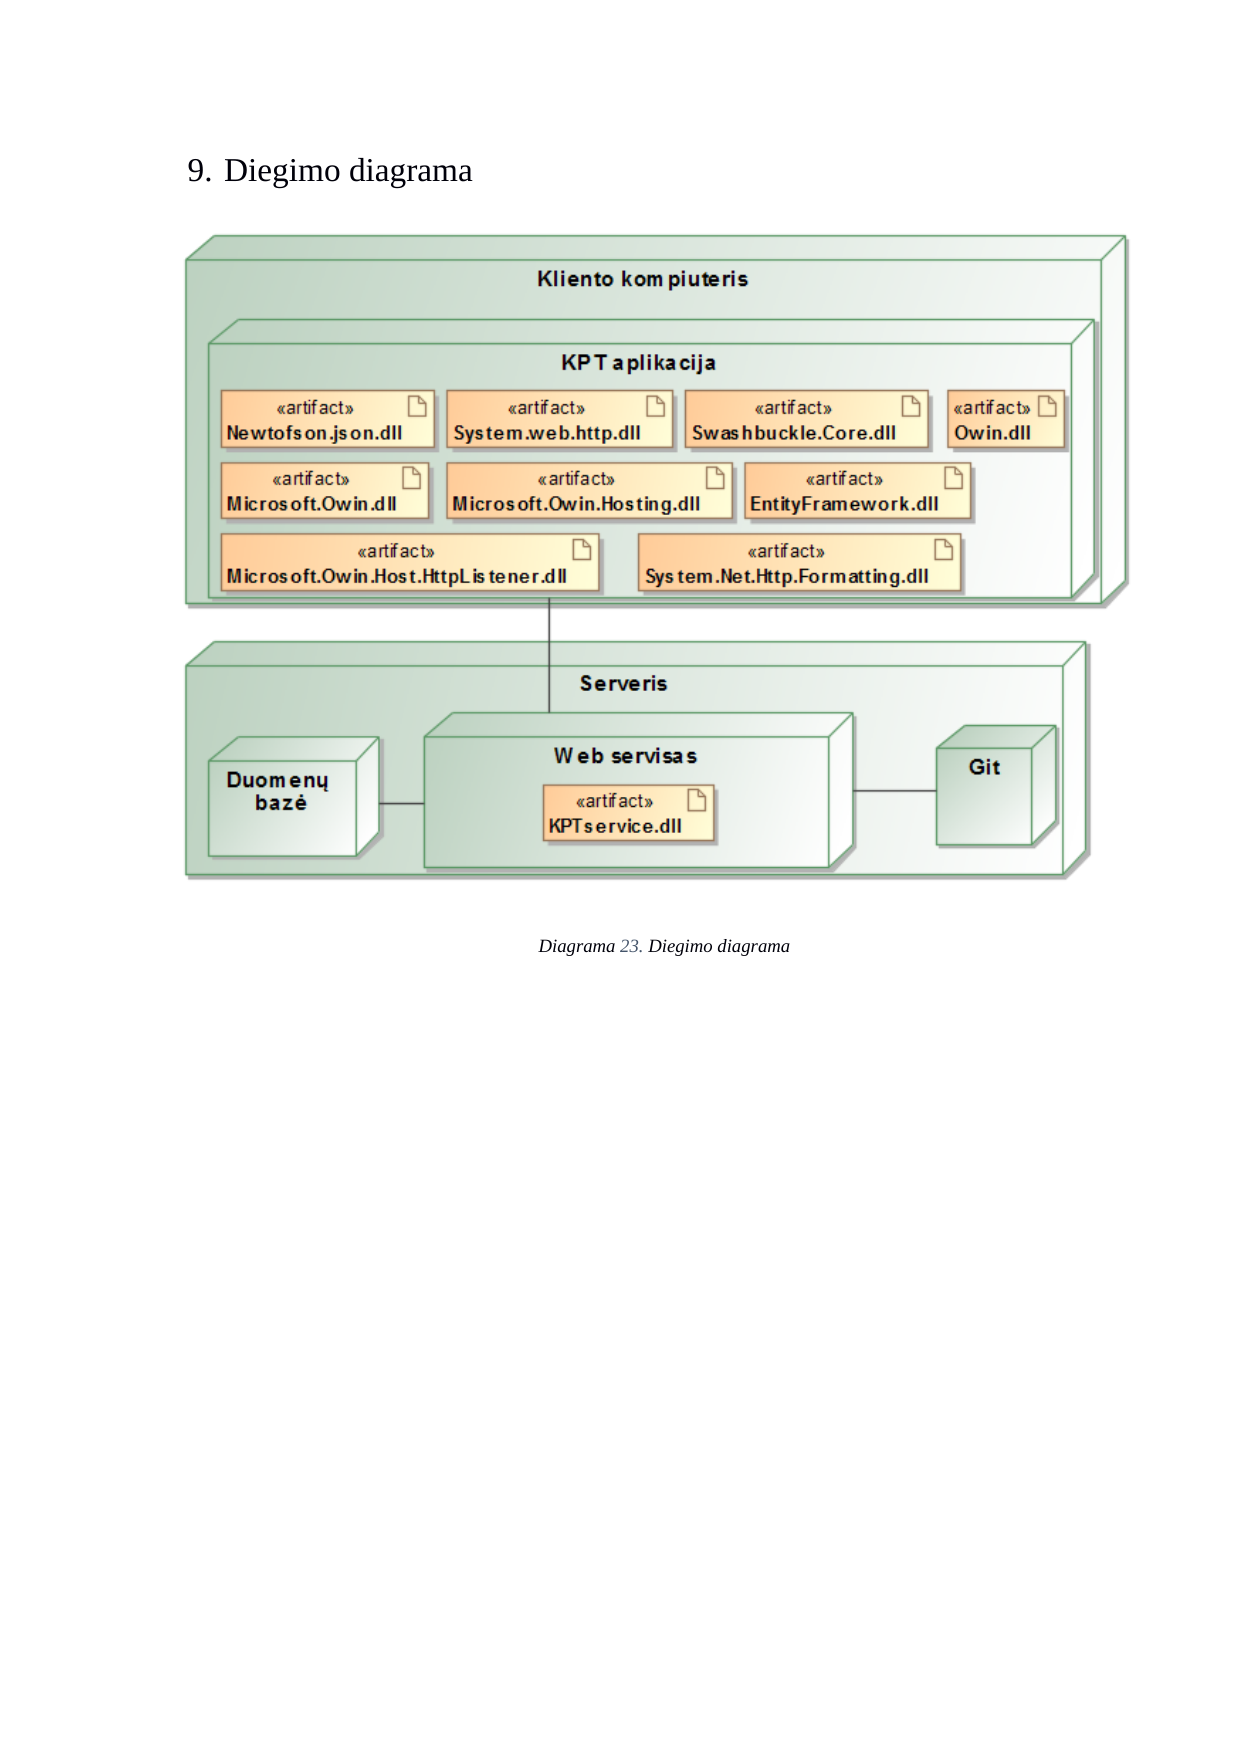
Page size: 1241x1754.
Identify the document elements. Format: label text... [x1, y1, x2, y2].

subtitle Diegimo diagrama [187, 150, 1180, 188]
picture [150, 215, 1166, 911]
text Diagrama 23. Diegimo diagrama [150, 935, 1180, 957]
